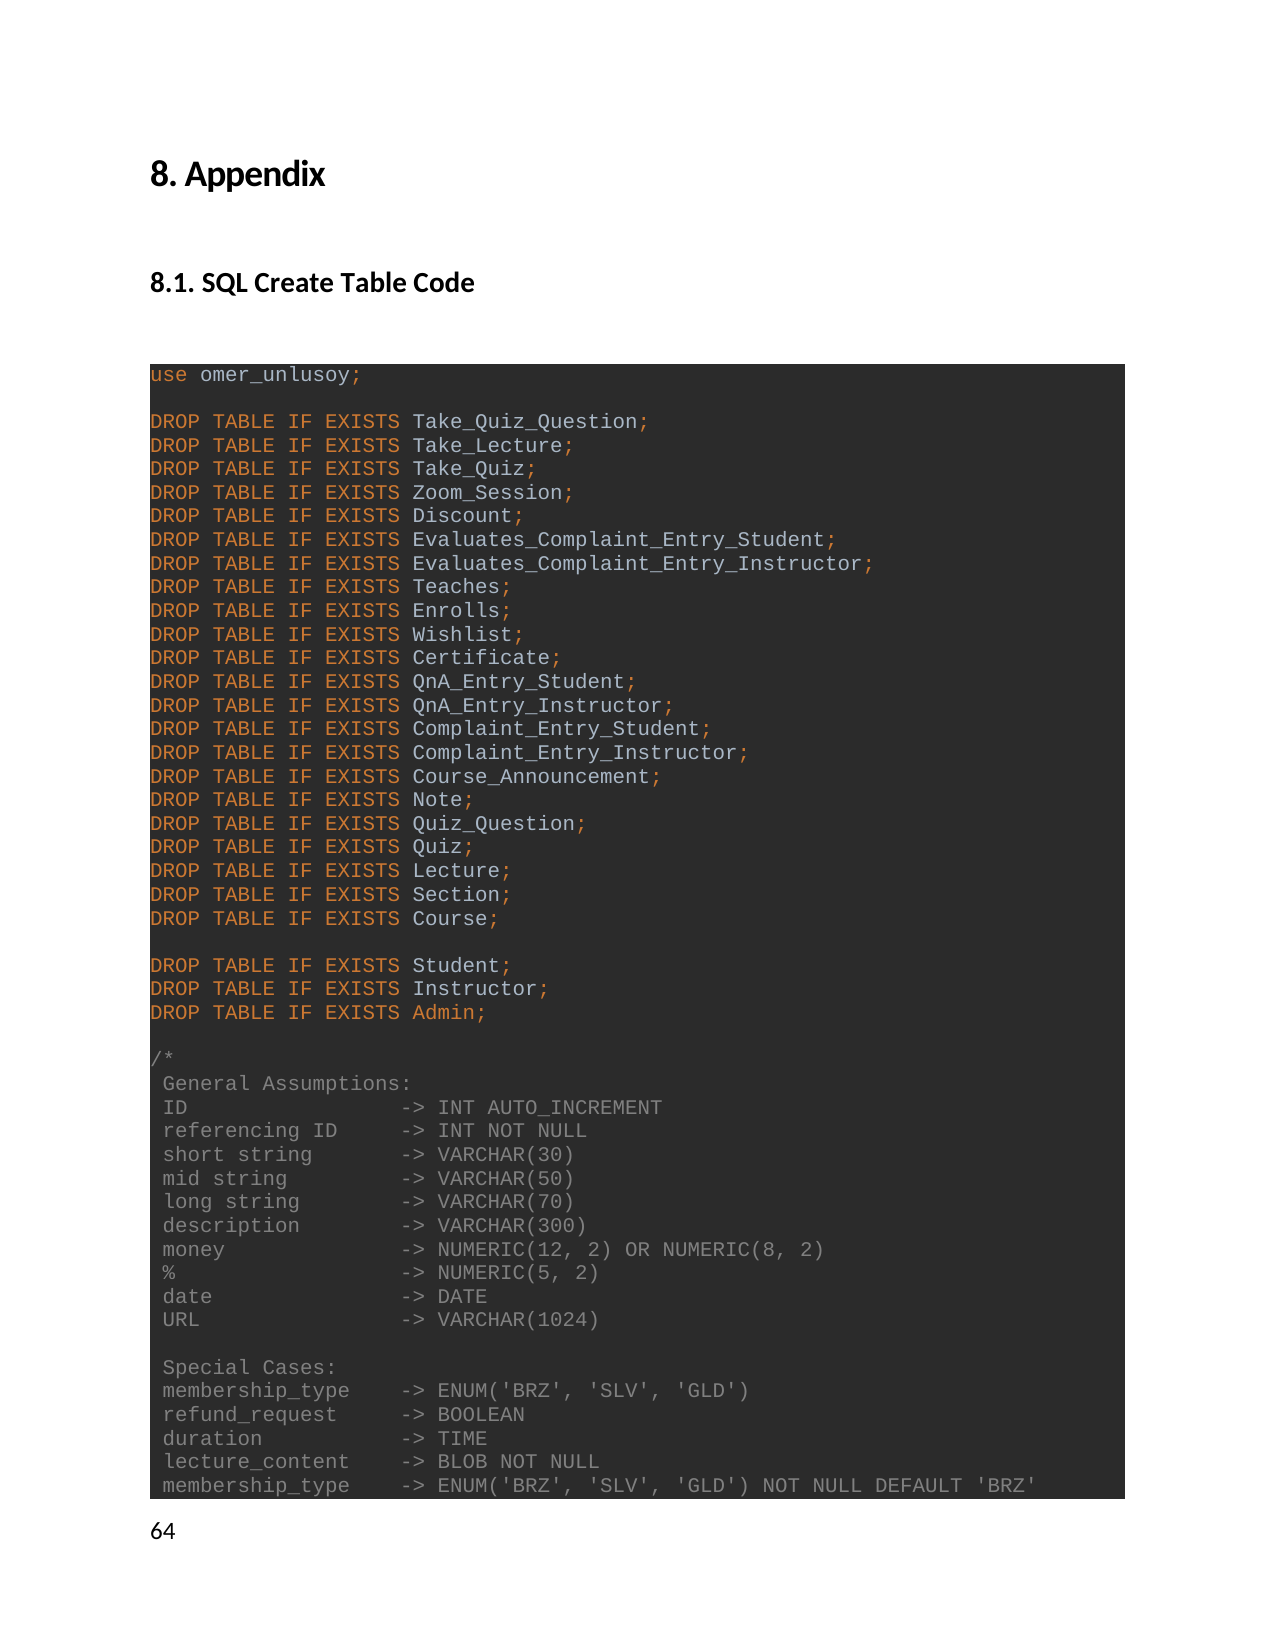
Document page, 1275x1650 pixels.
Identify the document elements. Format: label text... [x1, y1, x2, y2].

subtitle 8. Appendix [150, 150, 1125, 196]
subtitle 8.1. SQL Create Table Code [150, 264, 1125, 300]
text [150, 364, 1125, 1499]
